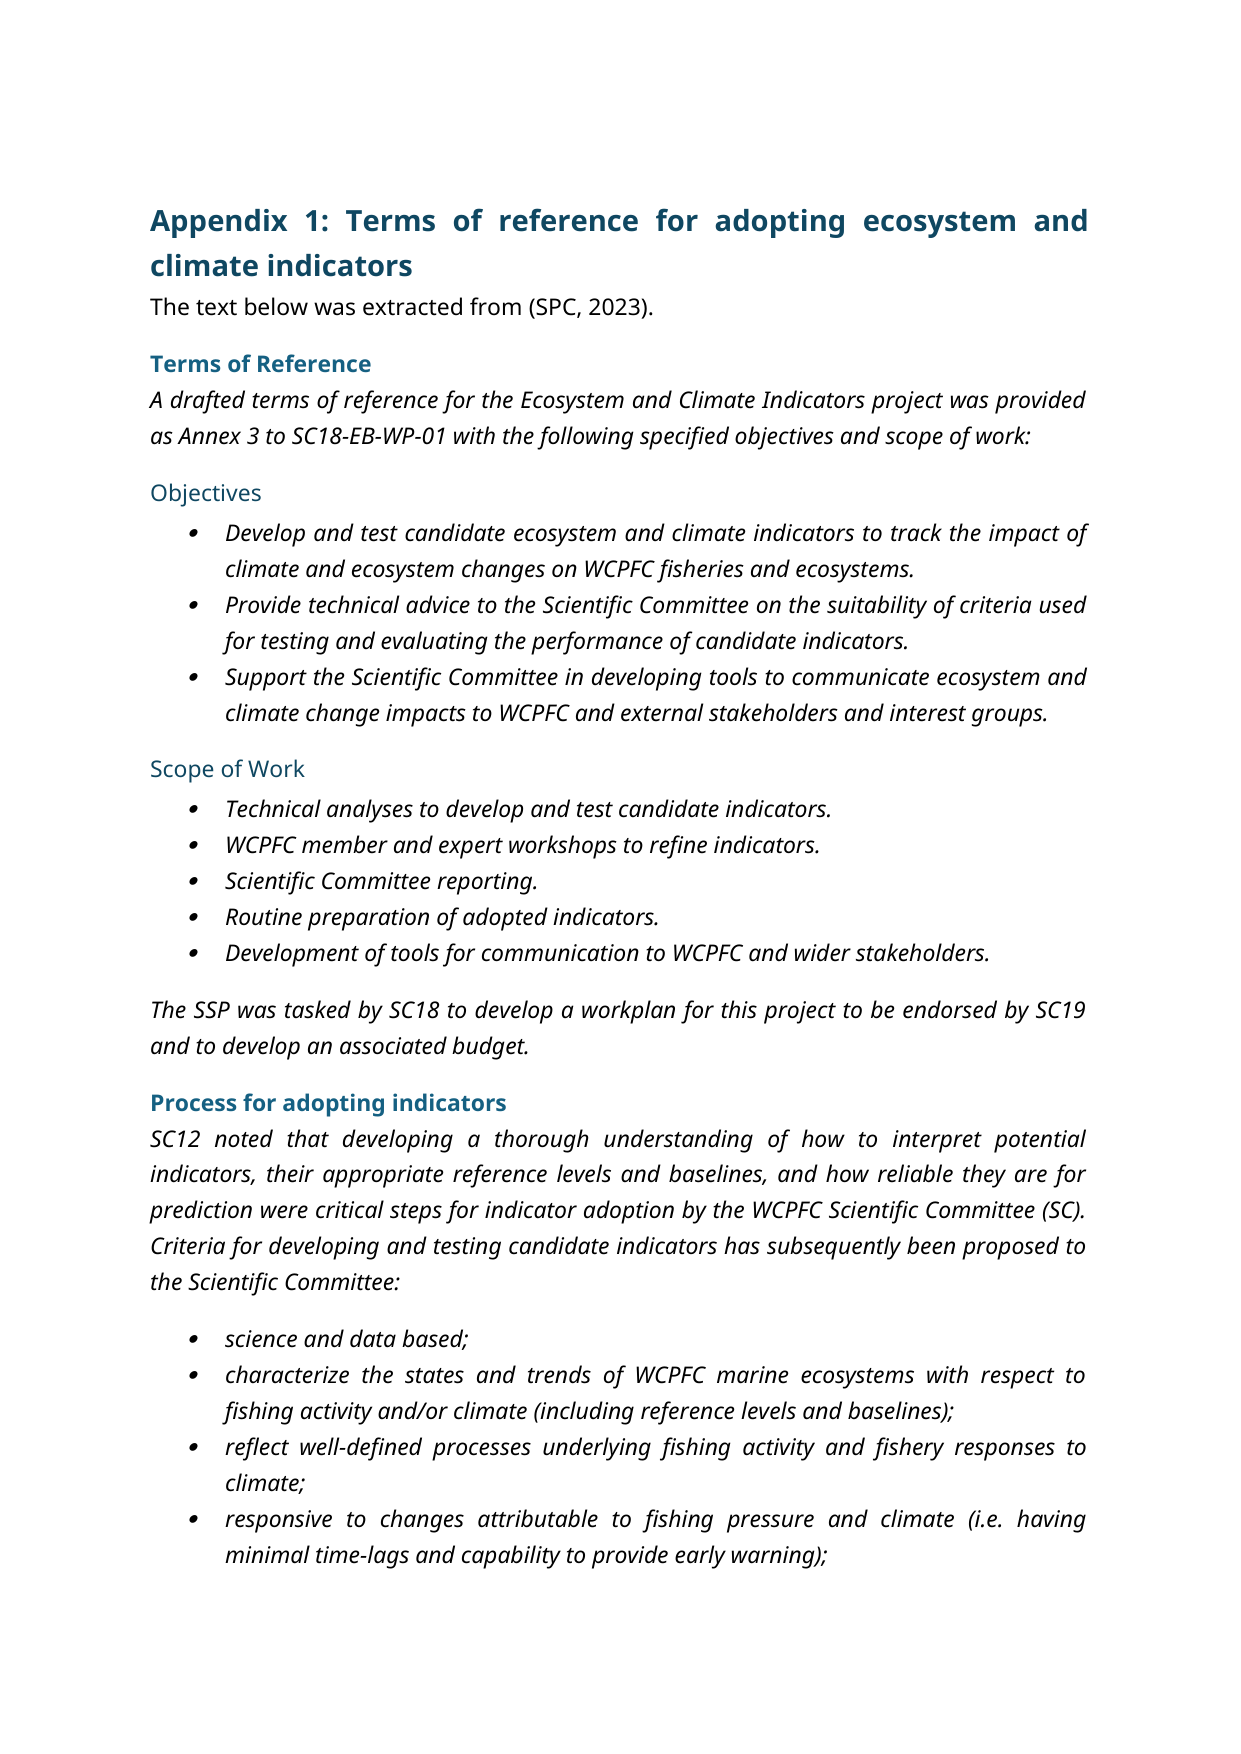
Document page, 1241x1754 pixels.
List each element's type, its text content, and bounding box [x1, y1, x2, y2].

list Scientific Committee reporting. [187, 865, 1090, 896]
list characterize the states and trends of WCPFC marine ecosystems with respect to fishing activity and/or climate (including reference levels and baselines); [187, 1359, 1090, 1426]
subtitle Appendix 1: Terms of reference for adopting ecosystem and climate indicators [150, 200, 1090, 285]
text A drafted terms of reference for the Ecosystem and Climate Indicators project was provided as Annex 3 to SC18-EB-WP-01 with the following specified objectives and scope of work: [150, 384, 1090, 451]
list Routine preparation of adopted indicators. [187, 901, 1090, 932]
list Develop and test candidate ecosystem and climate indicators to track the impact of climate and ecosystem changes on WCPFC fisheries and ecosystems. [187, 517, 1090, 584]
list Development of tools for communication to WCPFC and wider stakeholders. [187, 937, 1090, 968]
list WCPFC member and expert workshops to refine indicators. [187, 829, 1090, 861]
subtitle Objectives [150, 477, 1090, 508]
subtitle Terms of Reference [150, 348, 1090, 379]
list Provide technical advice to the Scientific Committee on the suitability of criteria used for testing and evaluating the performance of candidate indicators. [187, 589, 1090, 656]
text SC12 noted that developing a thorough understanding of how to interpret potential indicators, their appropriate reference levels and baselines, and how reliable they are for prediction were critical steps for indicator adoption by the WCPFC Scientific Committee (SC). Criteria for developing and testing candidate indicators has subsequently been proposed to the Scientific Committee: [150, 1122, 1090, 1297]
subtitle Process for adopting indicators [150, 1087, 1090, 1118]
list science and data based; [187, 1323, 1090, 1354]
list Support the Scientific Committee in developing tools to communicate ecosystem and climate change impacts to WCPFC and external stakeholders and interest groups. [187, 661, 1090, 728]
subtitle Scope of Work [150, 753, 1090, 784]
list responsive to changes attributable to fishing pressure and climate (i.e. having minimal time-lags and capability to provide early warning); [187, 1503, 1090, 1570]
text The SSP was tasked by SC18 to develop a workplan for this project to be endorsed by SC19 and to develop an associated budget. [150, 994, 1090, 1061]
list Technical analyses to develop and test candidate indicators. [187, 793, 1090, 824]
text The text below was extracted from [150, 291, 1090, 322]
list reflect well-defined processes underlying fishing activity and fishery responses to climate; [187, 1431, 1090, 1498]
